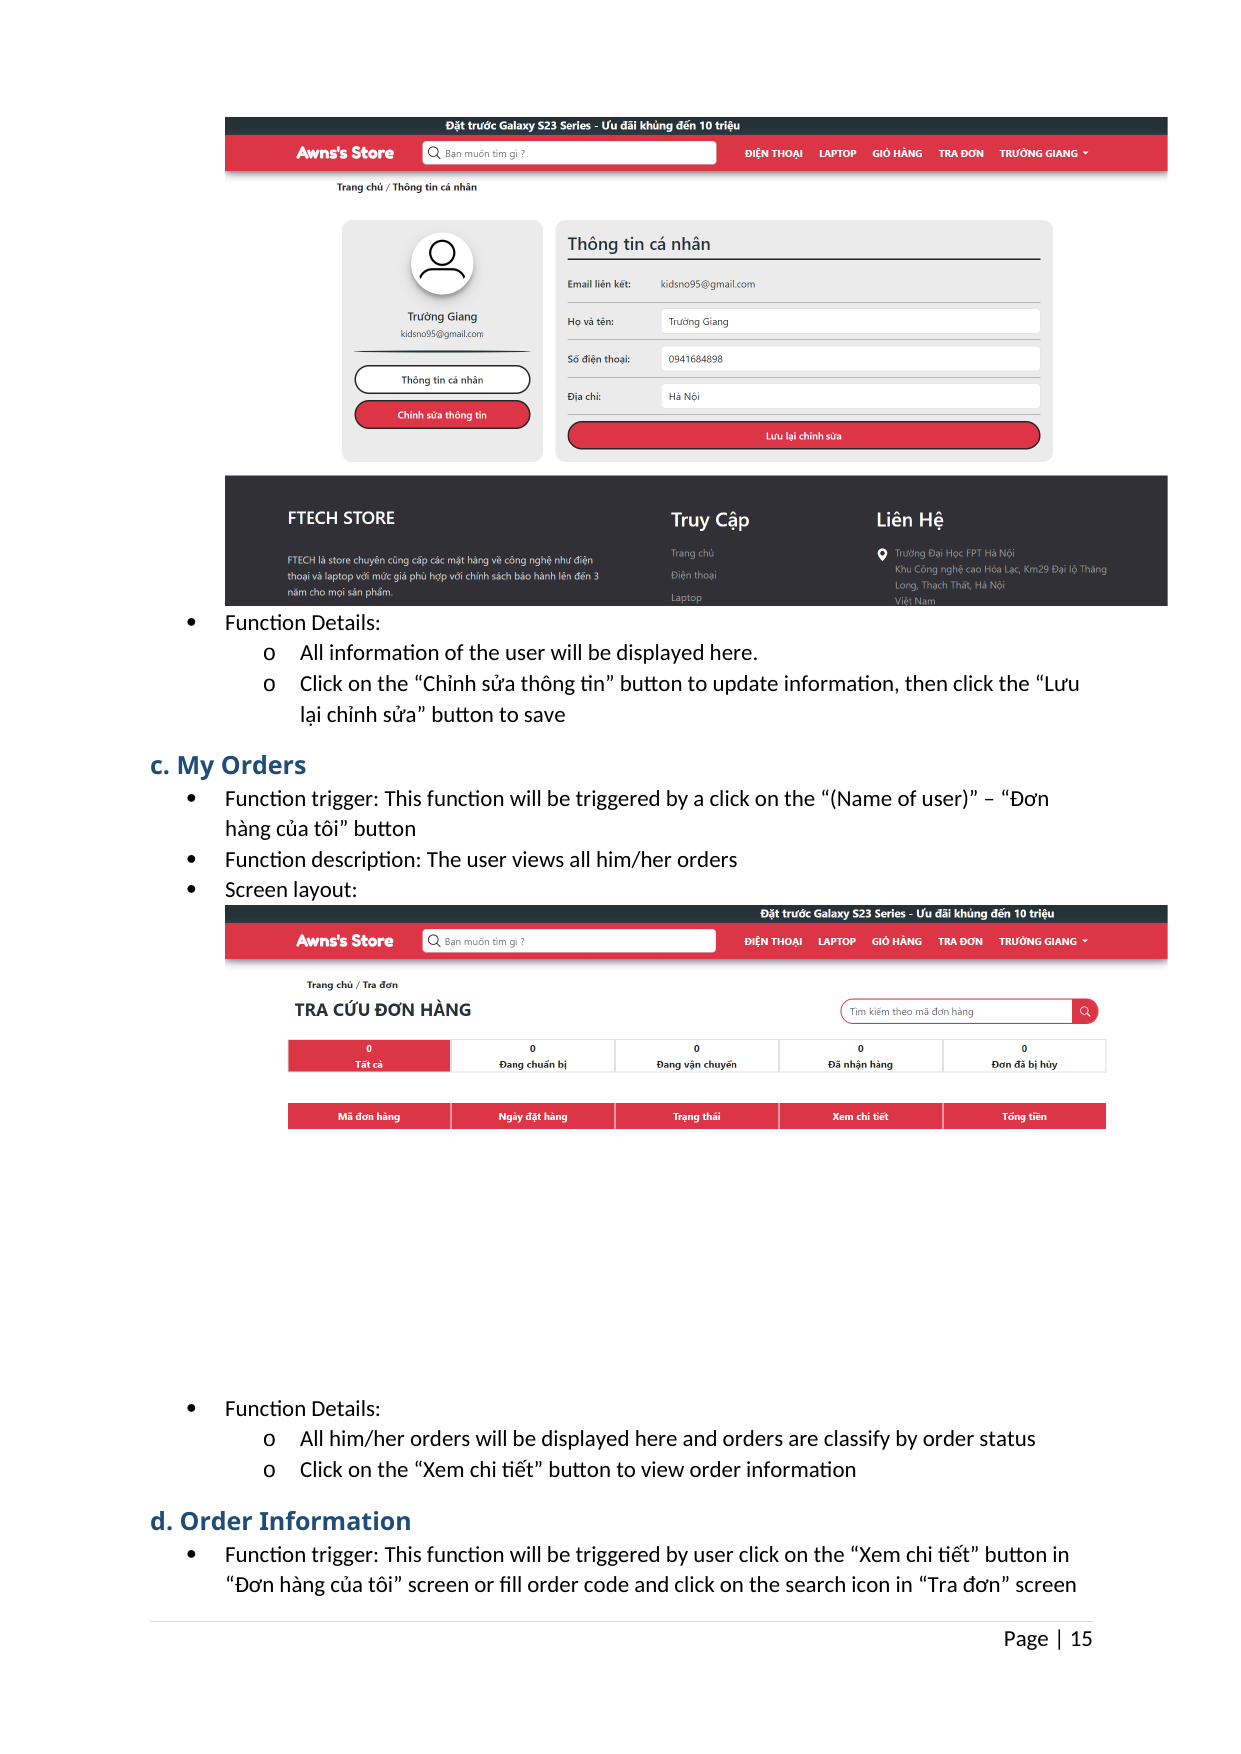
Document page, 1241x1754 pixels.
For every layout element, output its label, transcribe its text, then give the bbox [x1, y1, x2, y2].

list Function trigger: This function will be triggered by a click on the “(Name of user)” – “Đơn hàng của tôi” button [187, 784, 1093, 842]
list Click on the “Xem chi tiết” button to view order information [262, 1456, 1093, 1485]
list All him/her orders will be displayed here and orders are classify by order status [262, 1424, 1093, 1453]
list Function Details: [187, 1394, 1093, 1422]
list Screen layout: [187, 875, 1093, 903]
list All information of the user will be displayed here. [262, 638, 1093, 667]
list Click on the “Chỉnh sửa thông tin” button to update information, then click the “Lưu lại chỉnh sửa” button to save [262, 669, 1093, 729]
picture [225, 117, 1168, 606]
list Function description: The user views all him/her orders [187, 845, 1093, 873]
picture [225, 905, 1168, 1392]
subtitle c. My Orders [150, 747, 1093, 782]
subtitle d. Order Information [150, 1504, 1093, 1538]
list Function trigger: This function will be triggered by user click on the “Xem chi tiết” button in “Đơn hàng của tôi” screen or fill order code and click on the search icon in “Tra đơn” screen [187, 1540, 1093, 1599]
list Function Details: [187, 608, 1093, 636]
